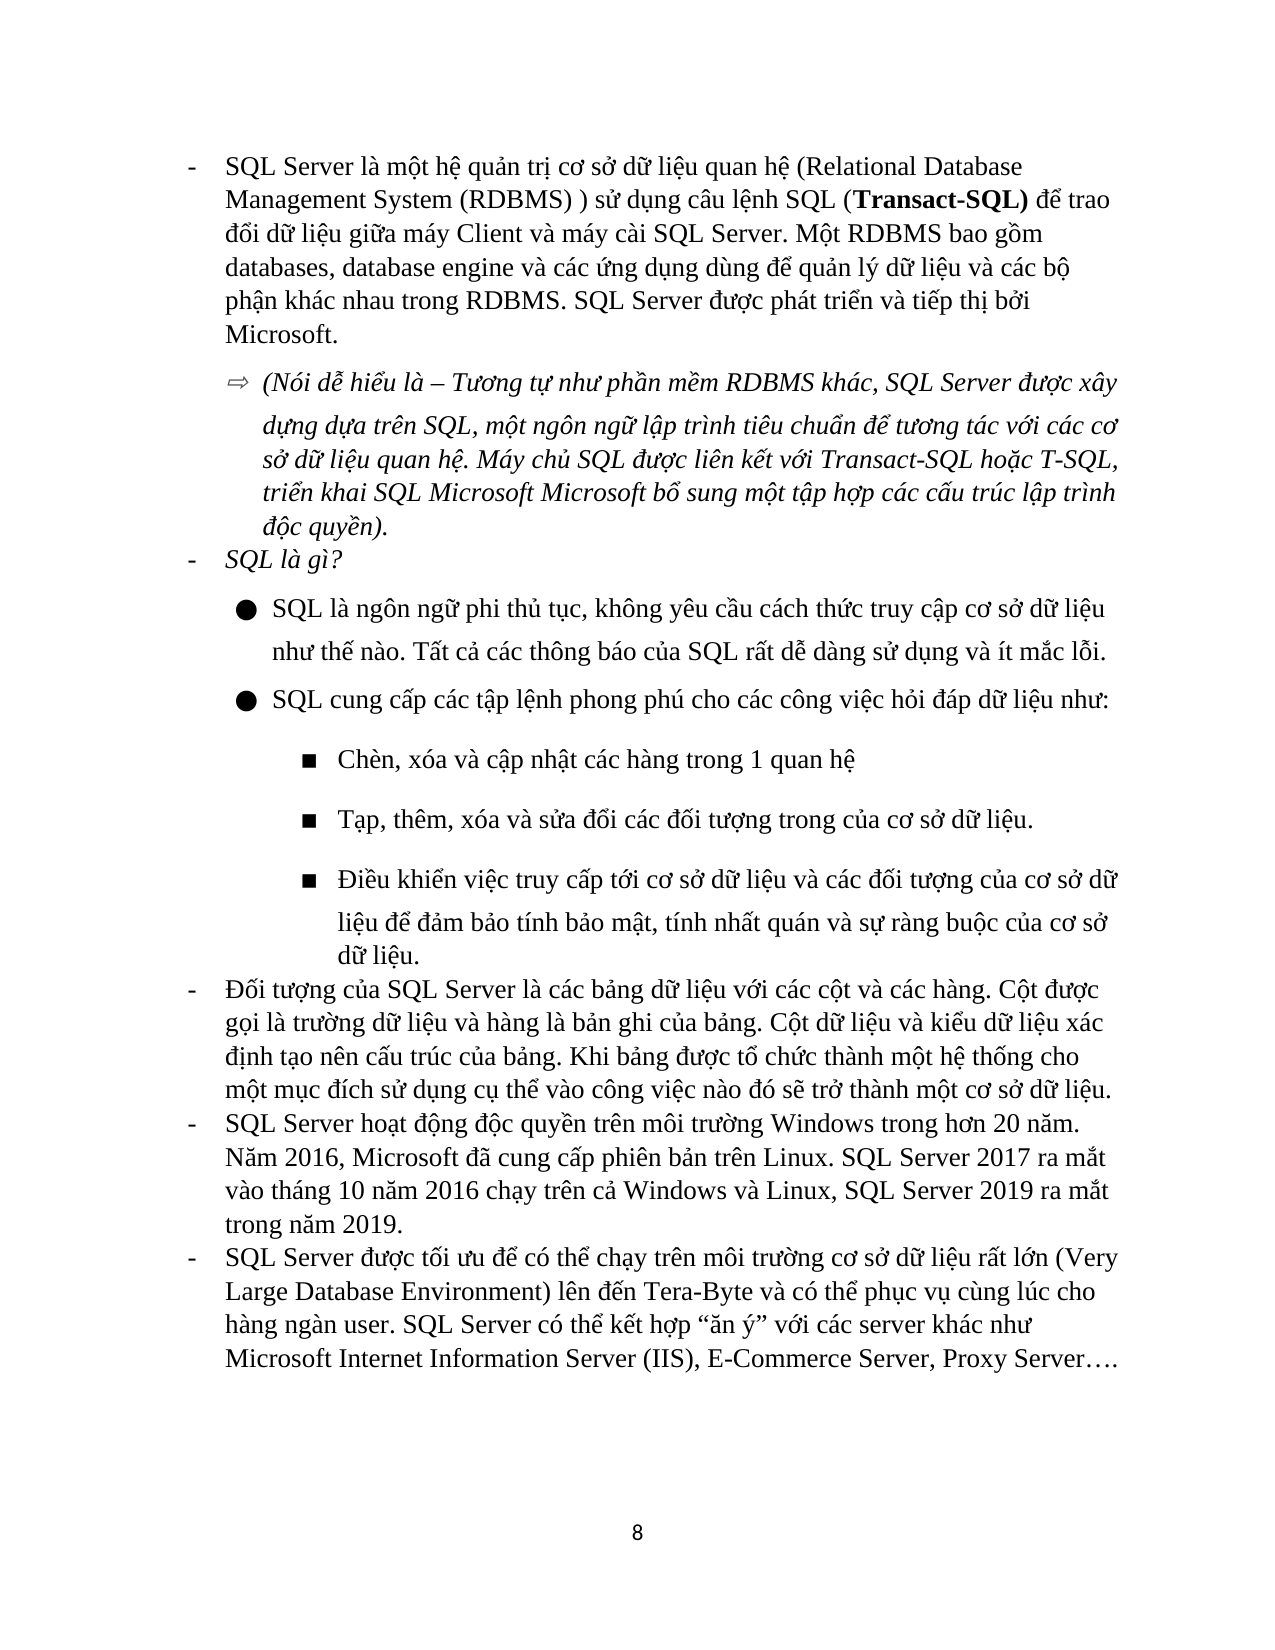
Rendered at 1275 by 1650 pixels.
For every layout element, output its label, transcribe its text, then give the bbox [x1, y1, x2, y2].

list SQL Server hoạt động độc quyền trên môi trường Windows trong hơn 20 năm. Năm 2016, Microsoft đã cung cấp phiên bản trên Linux. SQL Server 2017 ra mắt vào tháng 10 năm 2016 chạy trên cả Windows và Linux, SQL Server 2019 ra mắt trong năm 2019. [187, 1107, 1125, 1239]
list SQL cung cấp các tập lệnh phong phú cho các công việc hỏi đáp dữ liệu như: [234, 668, 1125, 724]
list (Nói dễ hiểu là – Tương tự như phần mềm RDBMS khác, SQL Server được xây dựng dựa trên SQL, một ngôn ngữ lập trình tiêu chuẩn để tương tác với các cơ sở dữ liệu quan hệ. Máy chủ SQL được liên kết với Transact-SQL hoặc T-SQL, triển khai SQL Microsoft Microsoft bổ sung một tập hợp các cấu trúc lập trình độc quyền). [225, 351, 1125, 541]
list SQL là gì? [187, 543, 1125, 574]
list SQL Server được tối ưu để có thể chạy trên môi trường cơ sở dữ liệu rất lớn (Very Large Database Environment) lên đến Tera-Byte và có thể phục vụ cùng lúc cho hàng ngàn user. SQL Server có thể kết hợp “ăn ý” với các server khác như Microsoft Internet Information Server (IIS), E-Commerce Server, Proxy Server…. [187, 1241, 1125, 1373]
list SQL là ngôn ngữ phi thủ tục, không yêu cầu cách thức truy cập cơ sở dữ liệu như thế nào. Tất cả các thông báo của SQL rất dễ dàng sử dụng và ít mắc lỗi. [234, 577, 1125, 666]
list Tạp, thêm, xóa và sửa đổi các đối tượng trong của cơ sở dữ liệu. [300, 788, 1125, 844]
list Đối tượng của SQL Server là các bảng dữ liệu với các cột và các hàng. Cột được gọi là trường dữ liệu và hàng là bản ghi của bảng. Cột dữ liệu và kiểu dữ liệu xác định tạo nên cấu trúc của bảng. Khi bảng được tổ chức thành một hệ thống cho một mục đích sử dụng cụ thể vào công việc nào đó sẽ trở thành một cơ sở dữ liệu. [187, 973, 1125, 1105]
list Điều khiển việc truy cấp tới cơ sở dữ liệu và các đối tượng của cơ sở dữ liệu để đảm bảo tính bảo mật, tính nhất quán và sự ràng buộc của cơ sở dữ liệu. [300, 848, 1125, 971]
list SQL Server là một hệ quản trị cơ sở dữ liệu quan hệ (Relational Database Management System (RDBMS) ) sử dụng câu lệnh SQL (Transact-SQL) để trao đổi dữ liệu giữa máy Client và máy cài SQL Server. Một RDBMS bao gồm databases, database engine và các ứng dụng dùng để quản lý dữ liệu và các bộ phận khác nhau trong RDBMS. SQL Server được phát triển và tiếp thị bởi Microsoft. [187, 150, 1125, 349]
list Chèn, xóa và cập nhật các hàng trong 1 quan hệ [300, 728, 1125, 784]
